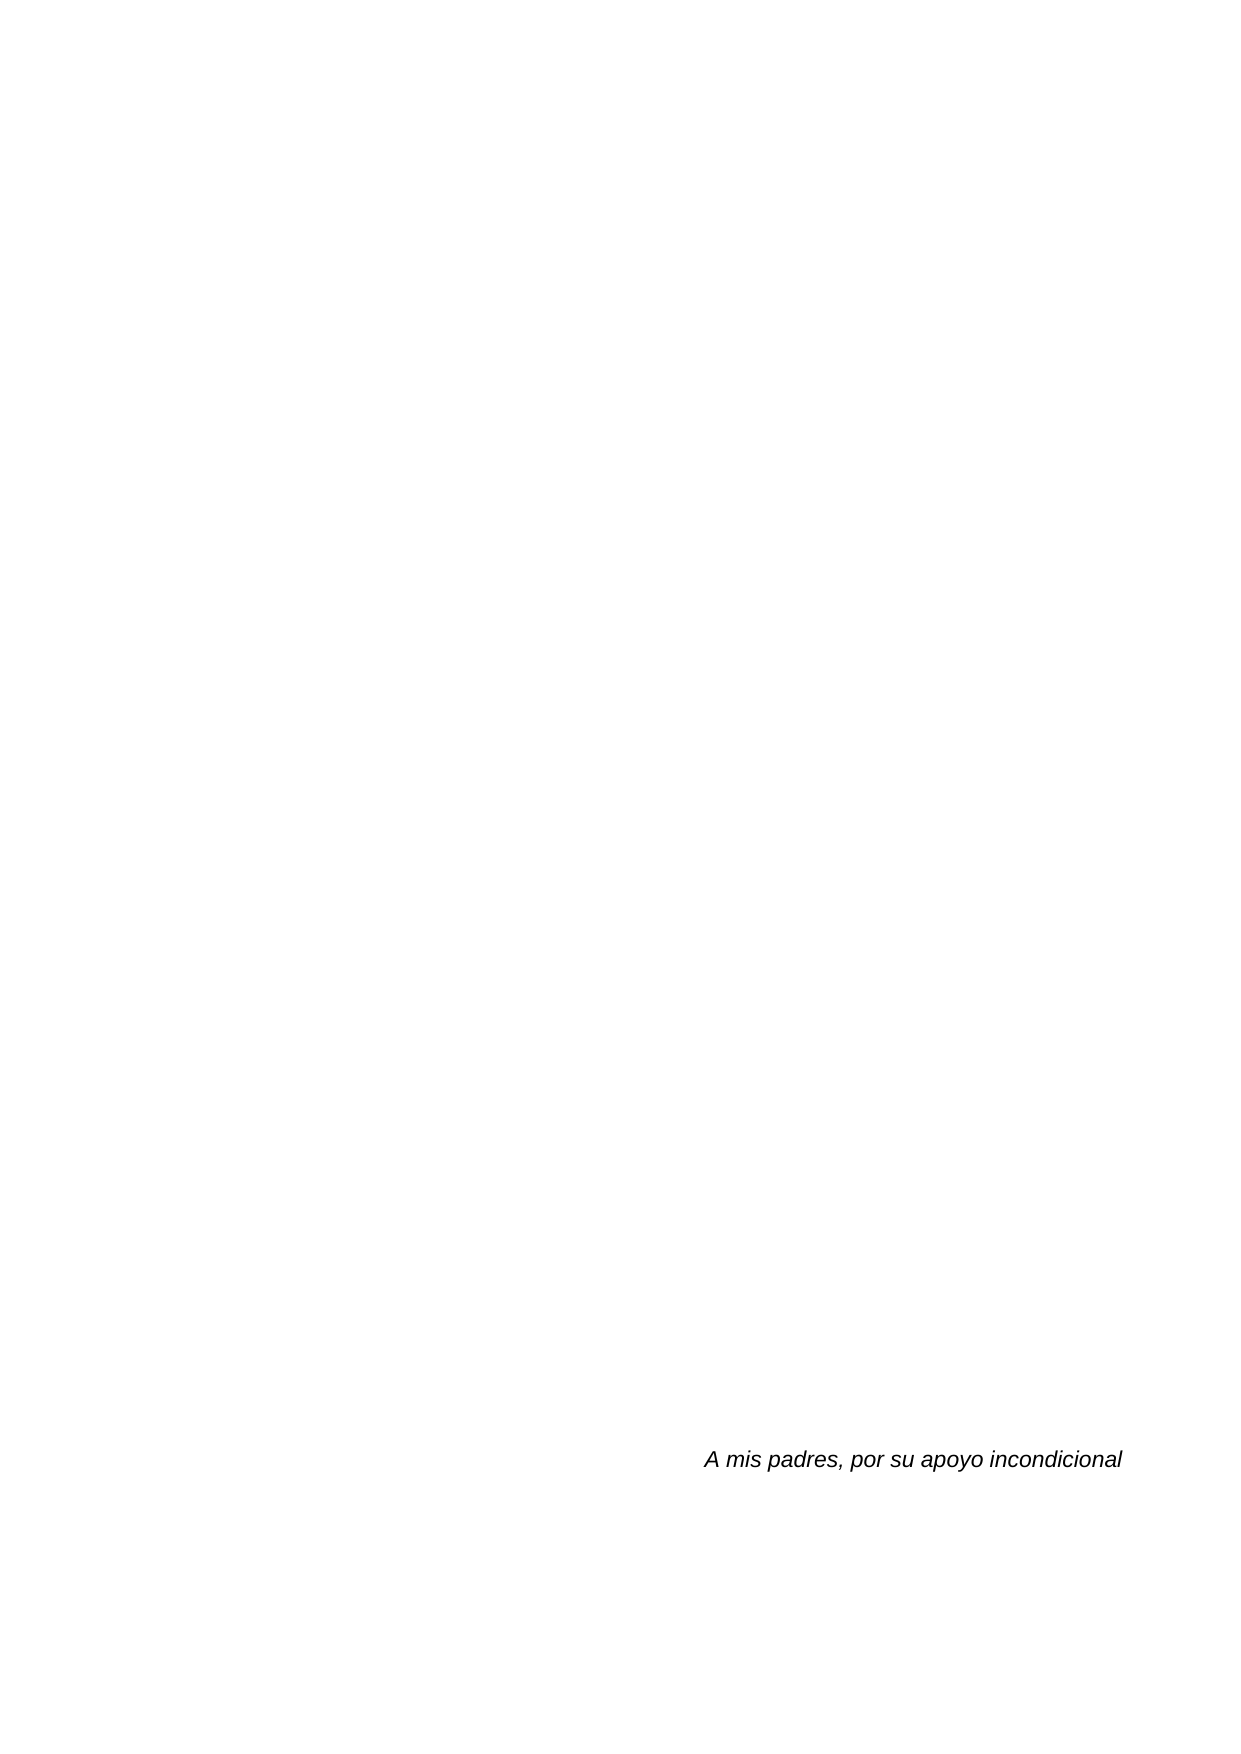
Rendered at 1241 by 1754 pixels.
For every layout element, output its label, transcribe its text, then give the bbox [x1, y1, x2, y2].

text A mis padres, por su apoyo incondicional [177, 1446, 1122, 1473]
